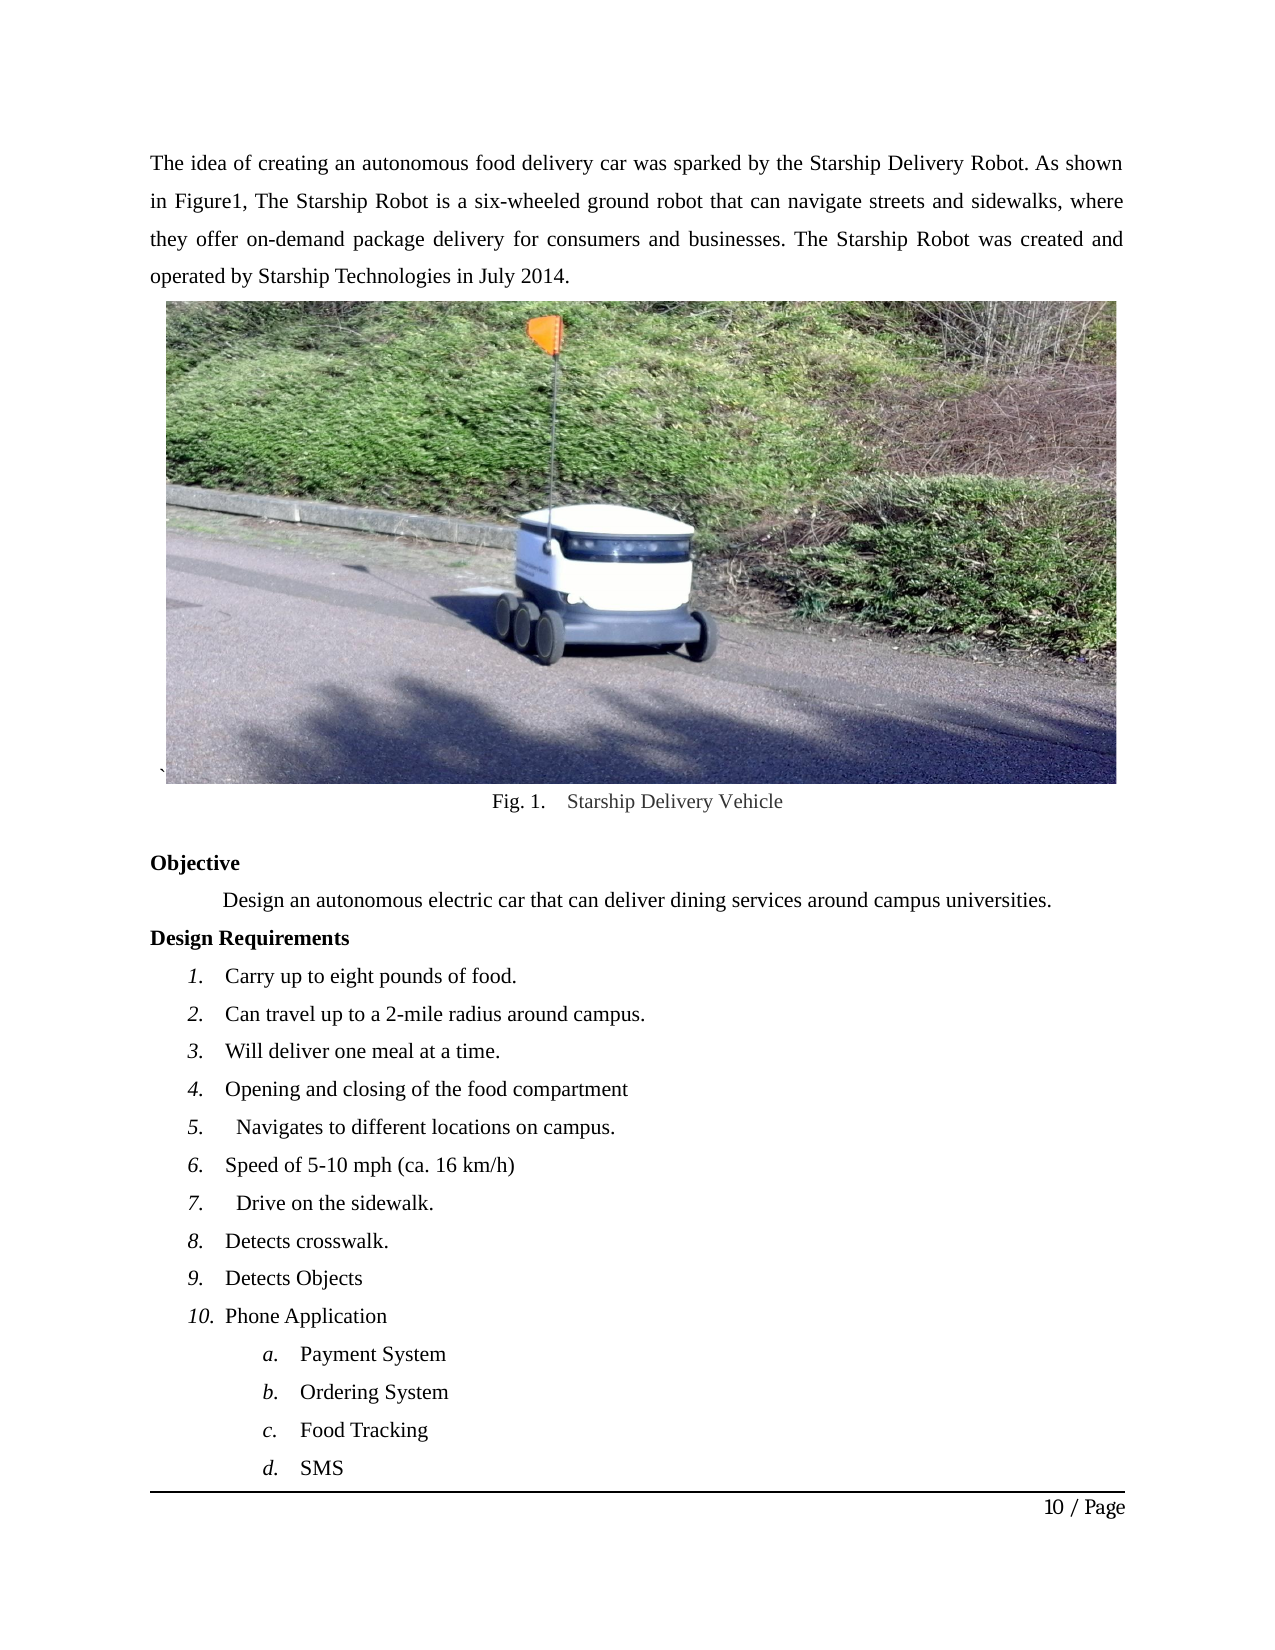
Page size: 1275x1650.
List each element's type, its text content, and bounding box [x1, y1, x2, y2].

text Starship Delivery Vehicle [150, 789, 1125, 813]
text Design an autonomous electric car that can deliver dining services around campus universities. [150, 887, 1125, 912]
list Can travel up to a 2-mile radius around campus. [187, 1001, 1125, 1026]
list SMS [262, 1454, 1125, 1480]
list Speed of 5-10 mph (ca. 16 km/h) [187, 1152, 1125, 1177]
list Food Tracking [262, 1417, 1125, 1442]
list Opening and closing of the food compartment [187, 1076, 1125, 1102]
list Ordering System [262, 1379, 1125, 1404]
picture [166, 301, 1117, 784]
text The idea of creating an autonomous food delivery car was sparked by the Starship Delivery Robot. As shown in Figure1, The Starship Robot is a six-wheeled ground robot that can navigate streets and sidewalks, where they offer on-demand package delivery for consumers and businesses. The Starship Robot was created and operated by Starship Technologies in July 2014. [150, 150, 1125, 289]
list Drive on the sidewalk. [187, 1190, 1125, 1215]
list Detects Objects [187, 1265, 1125, 1291]
list Payment System [262, 1341, 1125, 1366]
list Carry up to eight pounds of food. [187, 963, 1125, 988]
list Detects crosswalk. [187, 1228, 1125, 1253]
text Design Requirements [150, 925, 1125, 950]
list Will deliver one meal at a time. [187, 1038, 1125, 1064]
list Navigates to different locations on campus. [187, 1114, 1125, 1139]
text Objective [150, 849, 1125, 875]
list Phone Application [187, 1303, 1125, 1328]
